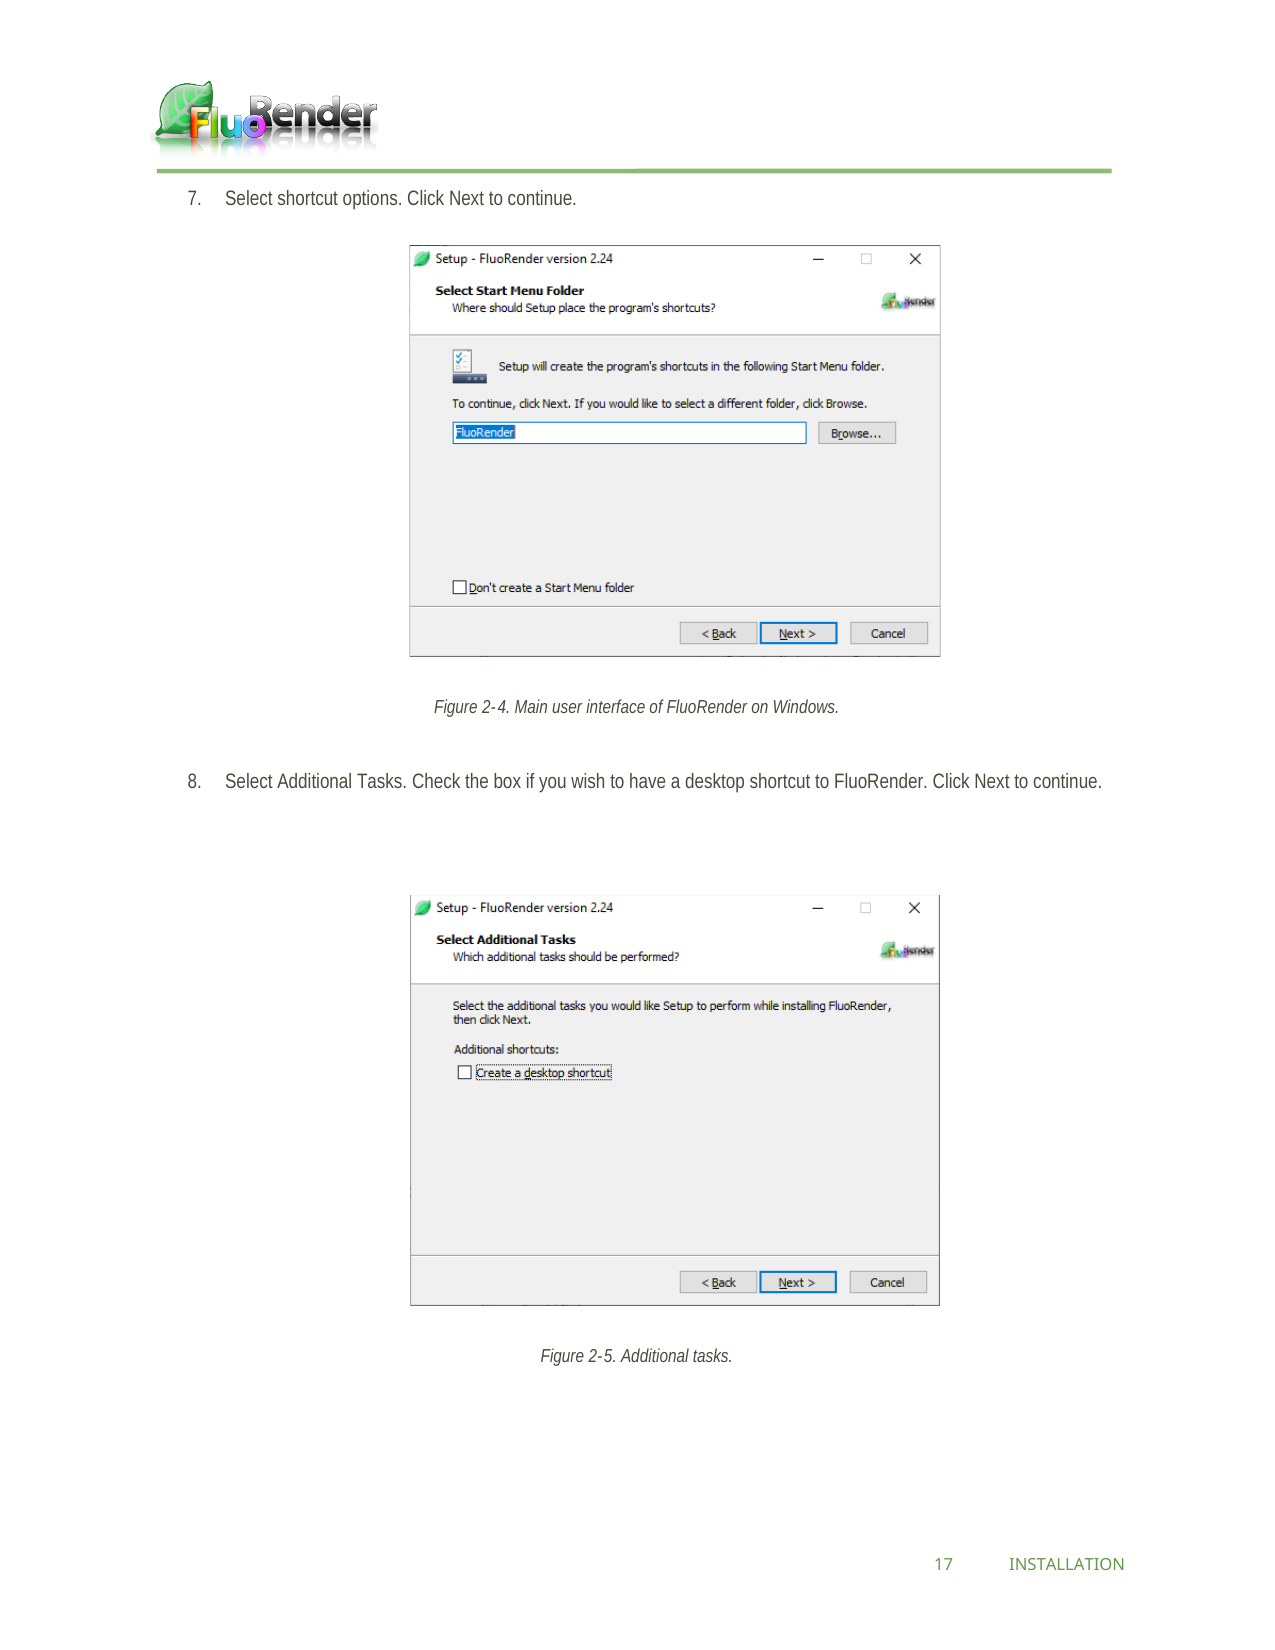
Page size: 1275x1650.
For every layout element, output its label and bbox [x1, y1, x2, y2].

picture [410, 895, 940, 1306]
picture [150, 75, 379, 162]
picture [409, 245, 941, 657]
